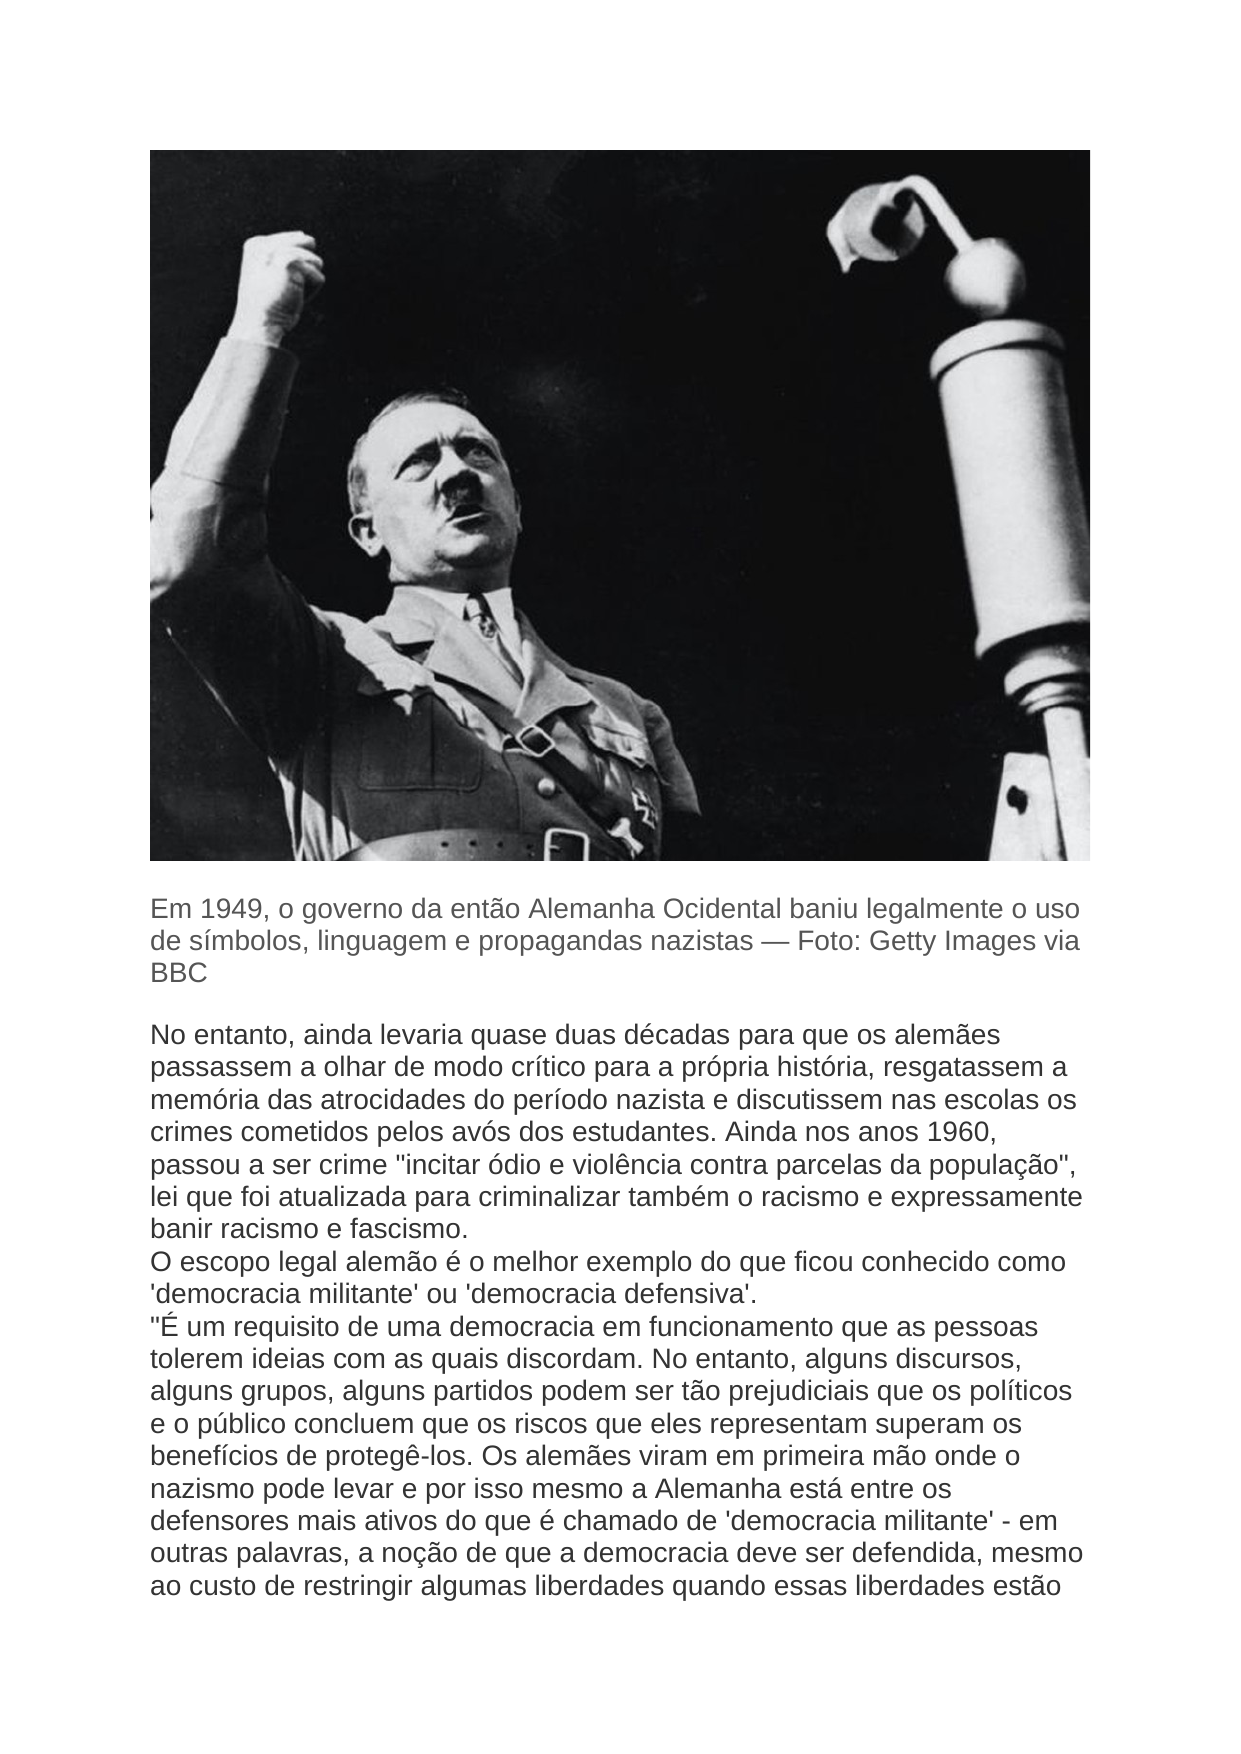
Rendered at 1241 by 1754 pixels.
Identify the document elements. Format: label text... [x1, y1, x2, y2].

text O escopo legal alemão é o melhor exemplo do que ficou conhecido como 'democracia militante' ou 'democracia defensiva'. [150, 1245, 1090, 1309]
text No entanto, ainda levaria quase duas décadas para que os alemães passassem a olhar de modo crítico para a própria história, resgatassem a memória das atrocidades do período nazista e discutissem nas escolas os crimes cometidos pelos avós dos estudantes. Ainda nos anos 1960, passou a ser crime "incitar ódio e violência contra parcelas da população", lei que foi atualizada para criminalizar também o racismo e expressamente banir racismo e fascismo. [150, 1018, 1090, 1245]
picture [150, 150, 1091, 861]
text Em 1949, o governo da então Alemanha Ocidental baniu legalmente o uso de símbolos, linguagem e propagandas nazistas — Foto: Getty Images via BBC [150, 892, 1090, 989]
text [150, 1309, 1090, 1601]
